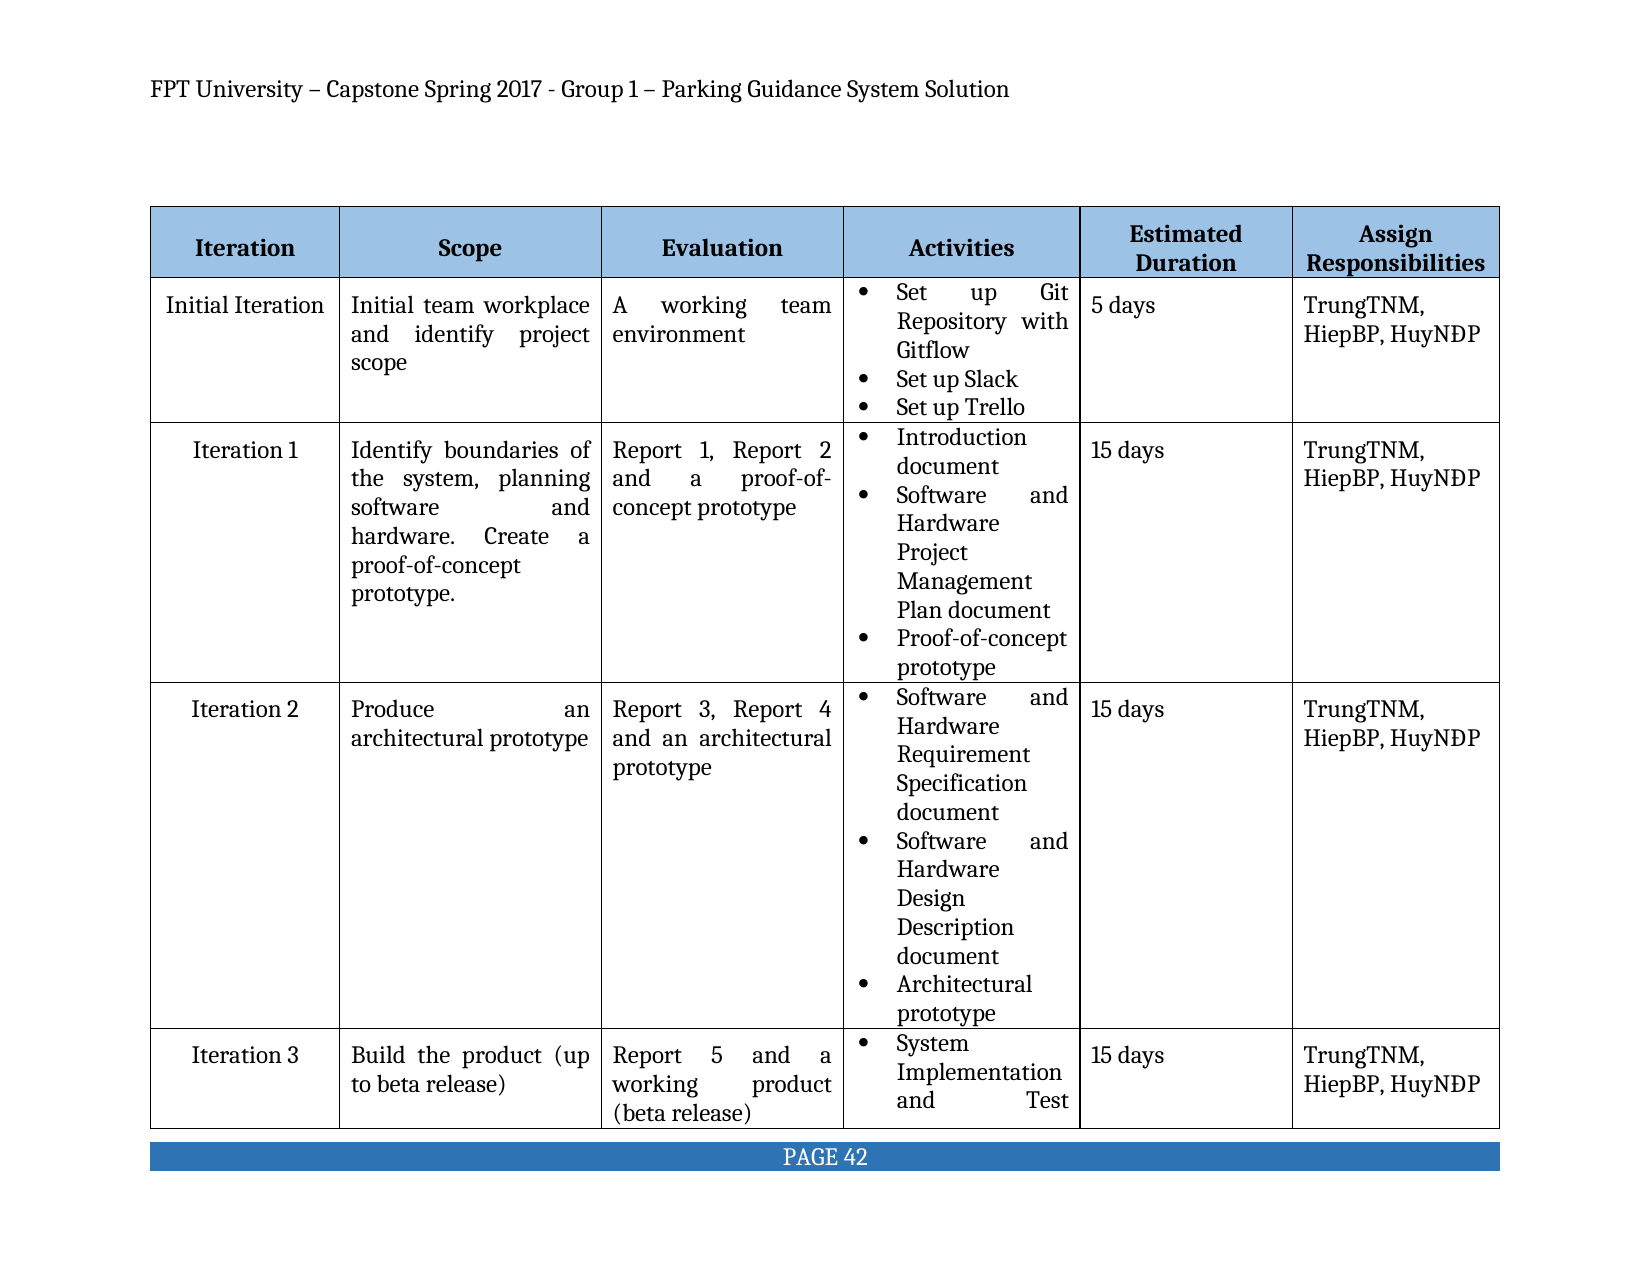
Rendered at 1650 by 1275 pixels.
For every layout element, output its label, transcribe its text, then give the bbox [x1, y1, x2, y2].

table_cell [602, 1029, 843, 1128]
table_header Assign Responsibilities [1293, 207, 1499, 277]
table_cell Report 3, Report 4 and an architectural prototype [602, 683, 843, 1028]
table_cell Produce an architectural prototype [340, 683, 601, 1028]
table_cell TrungTNM, HiepBP, HuyNĐP [1293, 1029, 1499, 1128]
table_cell 15 days [1081, 423, 1292, 682]
table_cell Iteration 3 [151, 1029, 339, 1128]
table_cell Build the product (up to beta release) [340, 1029, 601, 1128]
table_header Estimated Duration [1081, 207, 1292, 277]
table_header Iteration [151, 207, 339, 277]
table_header Evaluation [602, 207, 843, 277]
table_header Activities [844, 207, 1079, 277]
table_cell Iteration 1 [151, 423, 339, 682]
table_cell 5 days [1081, 278, 1292, 422]
table_header Scope [340, 207, 601, 277]
table_cell TrungTNM, HiepBP, HuyNĐP [1293, 278, 1499, 422]
table_cell Set up Git Repository with Gitflow Set up Slack Set up Trello [844, 278, 1079, 422]
table_cell Software and Hardware Requirement Specification document Software and Hardware Design Description document Architectural prototype [844, 683, 1079, 1028]
table_cell A working team environment [602, 278, 843, 422]
table_cell 15 days [1081, 683, 1292, 1028]
table_cell TrungTNM, HiepBP, HuyNĐP [1293, 423, 1499, 682]
table_cell Introduction document Software and Hardware Project Management Plan document Proof-of-concept prototype [844, 423, 1079, 682]
table_cell Initial Iteration [151, 278, 339, 422]
table_cell Iteration 2 [151, 683, 339, 1028]
table_cell 15 days [1081, 1029, 1292, 1128]
table_cell Initial team workplace and identify project scope [340, 278, 601, 422]
table_cell Identify boundaries of the system, planning software and hardware. Create a proof-of-concept prototype. [340, 423, 601, 682]
table_cell TrungTNM, HiepBP, HuyNĐP [1293, 683, 1499, 1028]
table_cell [844, 1029, 1079, 1128]
table_cell Report 1, Report 2 and a proof-of-concept prototype [602, 423, 843, 682]
